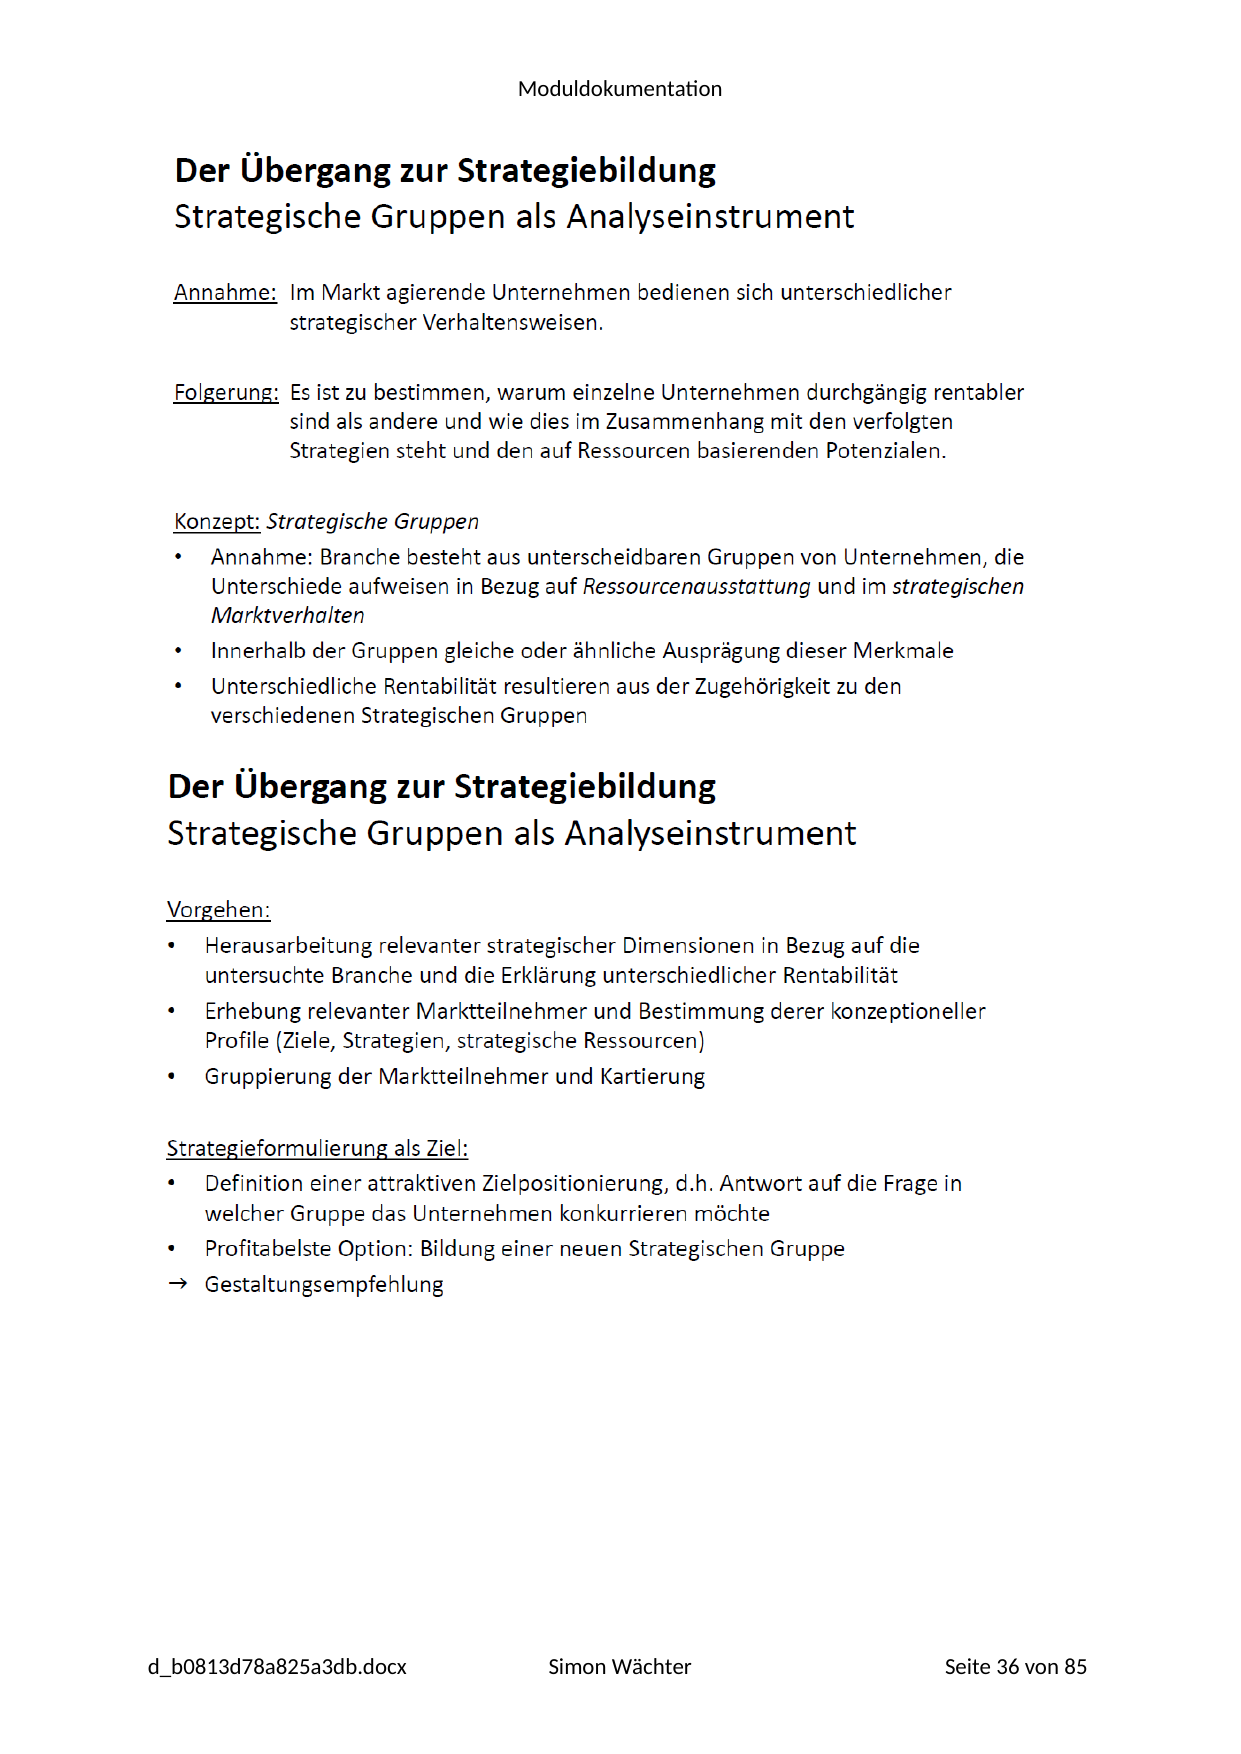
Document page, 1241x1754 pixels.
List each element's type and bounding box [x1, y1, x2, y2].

picture [147, 760, 1093, 1315]
picture [147, 147, 1093, 742]
